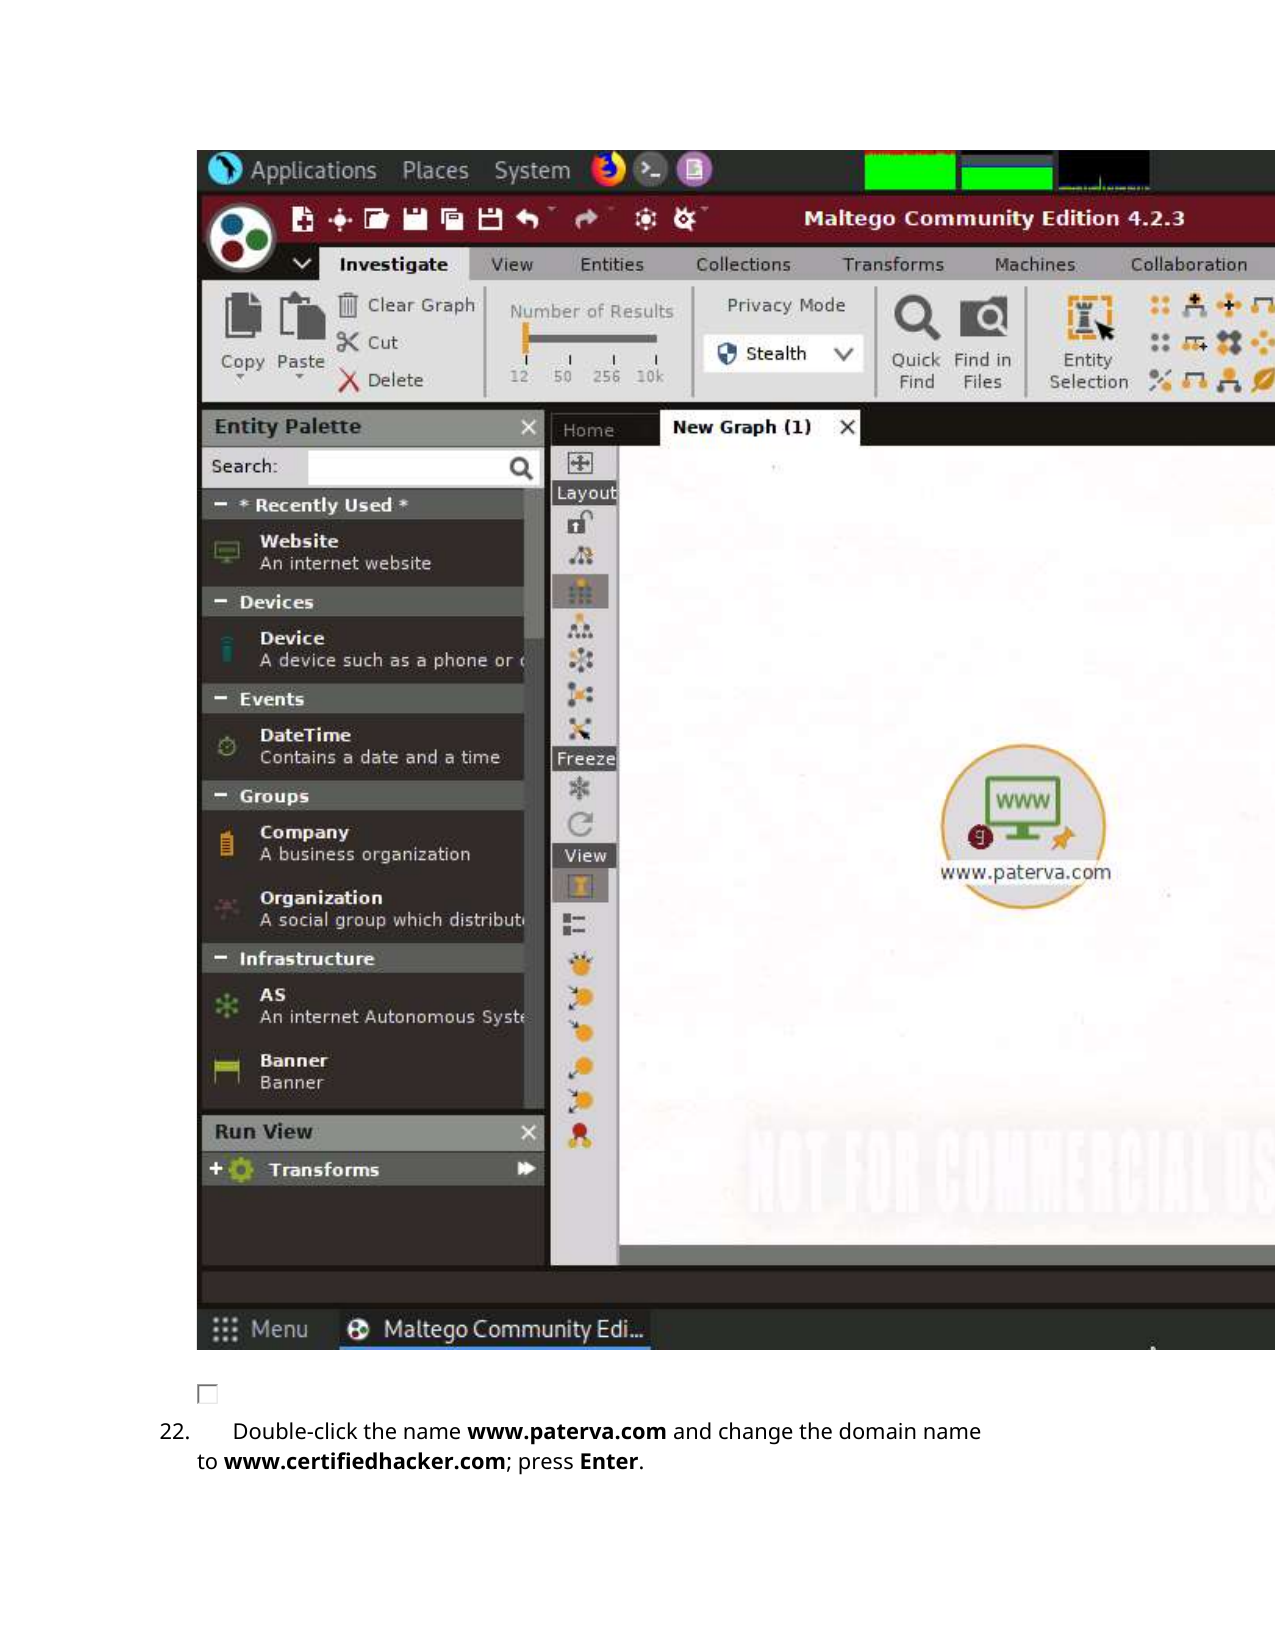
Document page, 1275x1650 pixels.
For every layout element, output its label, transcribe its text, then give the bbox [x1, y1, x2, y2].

picture [196, 150, 1275, 1350]
list Double-click the name www.paterva.com and change the domain name to www.certifiedhacker.com; press Enter. [159, 1379, 1125, 1476]
